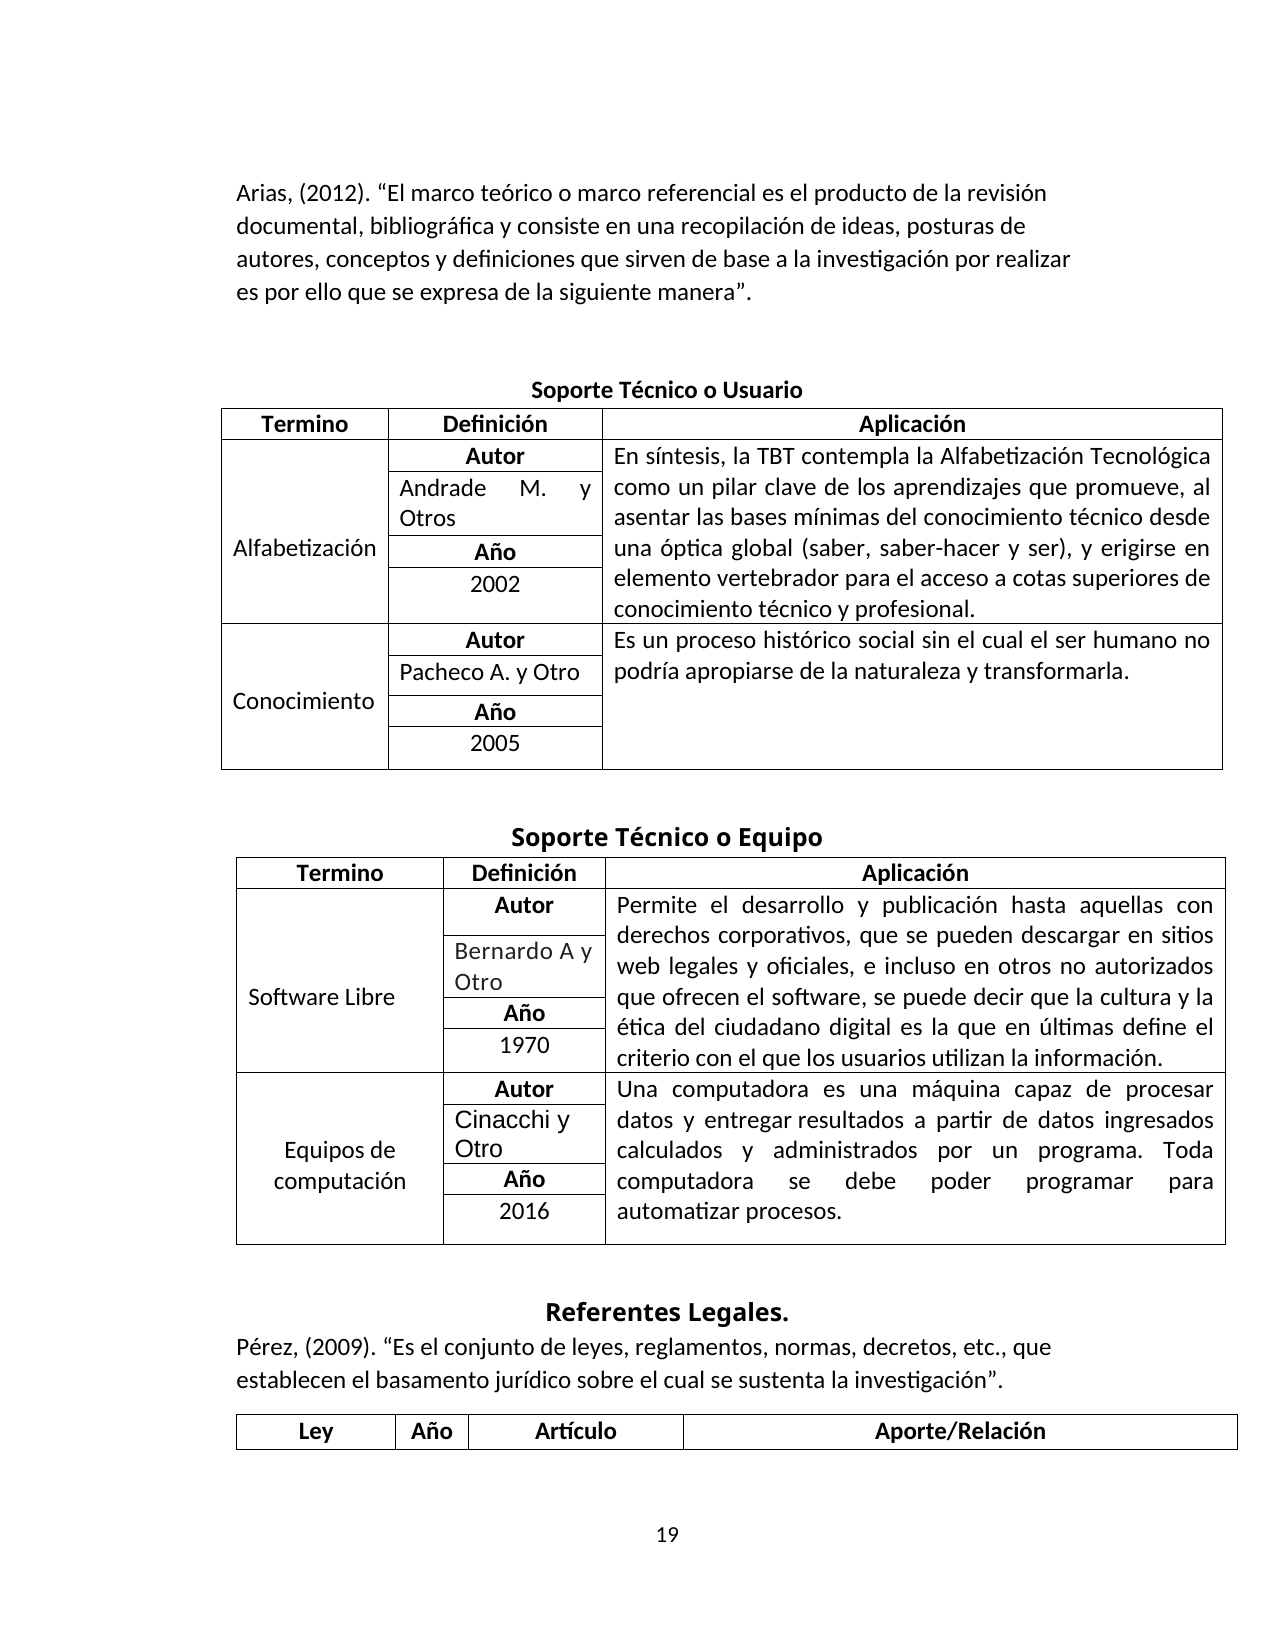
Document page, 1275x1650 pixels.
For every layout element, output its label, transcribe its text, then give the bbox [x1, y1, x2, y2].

table_header Termino [237, 858, 443, 888]
table_header Aplicación [606, 858, 1225, 888]
table_cell Permite el desarrollo y publicación hasta aquellas con derechos corporativos, que se pueden descargar en sitios web legales y oficiales, e incluso en otros no autorizados que ofrecen el software, se puede decir que la cultura y la ética del ciudadano digital es la que en últimas define el criterio con el que los usuarios utilizan la información. [606, 889, 1225, 1072]
table_header Aplicación [603, 409, 1222, 439]
table_cell 2005 [389, 727, 602, 769]
table_header Ley [237, 1415, 395, 1448]
table_cell Equipos de computación [237, 1073, 443, 1244]
table_header Termino [222, 409, 388, 439]
table_cell Año [444, 1164, 605, 1194]
table_header Artículo [469, 1415, 683, 1448]
table_cell Es un proceso histórico social sin el cual el ser humano no podría apropiarse de la naturaleza y transformarla. [603, 624, 1222, 769]
table_cell Autor [389, 624, 602, 655]
subtitle Soporte Técnico o Equipo [236, 820, 1098, 854]
table_cell Software Libre [237, 889, 443, 1072]
text Arias, (2012). “El marco teórico o marco referencial es el producto de la revisión documental, bibliográfica y consiste en una recopilación de ideas, posturas de autores, conceptos y definiciones que sirven de base a la investigación por realizar es por ello que se expresa de la siguiente manera”. [236, 177, 1098, 306]
table_cell En síntesis, la TBT contempla la Alfabetización Tecnológica como un pilar clave de los aprendizajes que promueve, al asentar las bases mínimas del conocimiento técnico desde una óptica global (saber, saber-hacer y ser), y erigirse en elemento vertebrador para el acceso a cotas superiores de conocimiento técnico y profesional. [603, 440, 1222, 623]
table_cell Autor [444, 1073, 605, 1104]
table_header Aporte/Relación [684, 1415, 1237, 1448]
table_cell Autor [389, 440, 602, 471]
text Pérez, (2009). “Es el conjunto de leyes, reglamentos, normas, decretos, etc., que establecen el basamento jurídico sobre el cual se sustenta la investigación”. [236, 1331, 1098, 1395]
table_cell Andrade M. y Otros [389, 472, 602, 535]
table_header Año [396, 1415, 468, 1448]
table_cell Pacheco A. y Otro [389, 656, 602, 695]
table_cell 2002 [389, 568, 602, 623]
table_cell Año [389, 696, 602, 726]
subtitle Referentes Legales. [236, 1295, 1098, 1329]
table_cell 2016 [444, 1195, 605, 1244]
table_cell 1970 [444, 1029, 605, 1072]
table_header Definición [444, 858, 605, 888]
text Soporte Técnico o Usuario [236, 375, 1098, 405]
table_cell Cinacchi y Otro [444, 1105, 605, 1162]
table_cell Año [444, 998, 605, 1028]
table_cell Una computadora es una máquina capaz de procesar datos y entregar resultados a partir de datos ingresados calculados y administrados por un programa. Toda computadora se debe poder programar para automatizar procesos. [606, 1073, 1225, 1244]
table_cell Autor [444, 889, 605, 934]
table_cell Año [389, 536, 602, 567]
table_cell Conocimiento [222, 624, 388, 769]
table_cell Alfabetización [222, 440, 388, 623]
table_cell Bernardo A y Otro [503, 936, 605, 997]
table_header Definición [389, 409, 602, 439]
